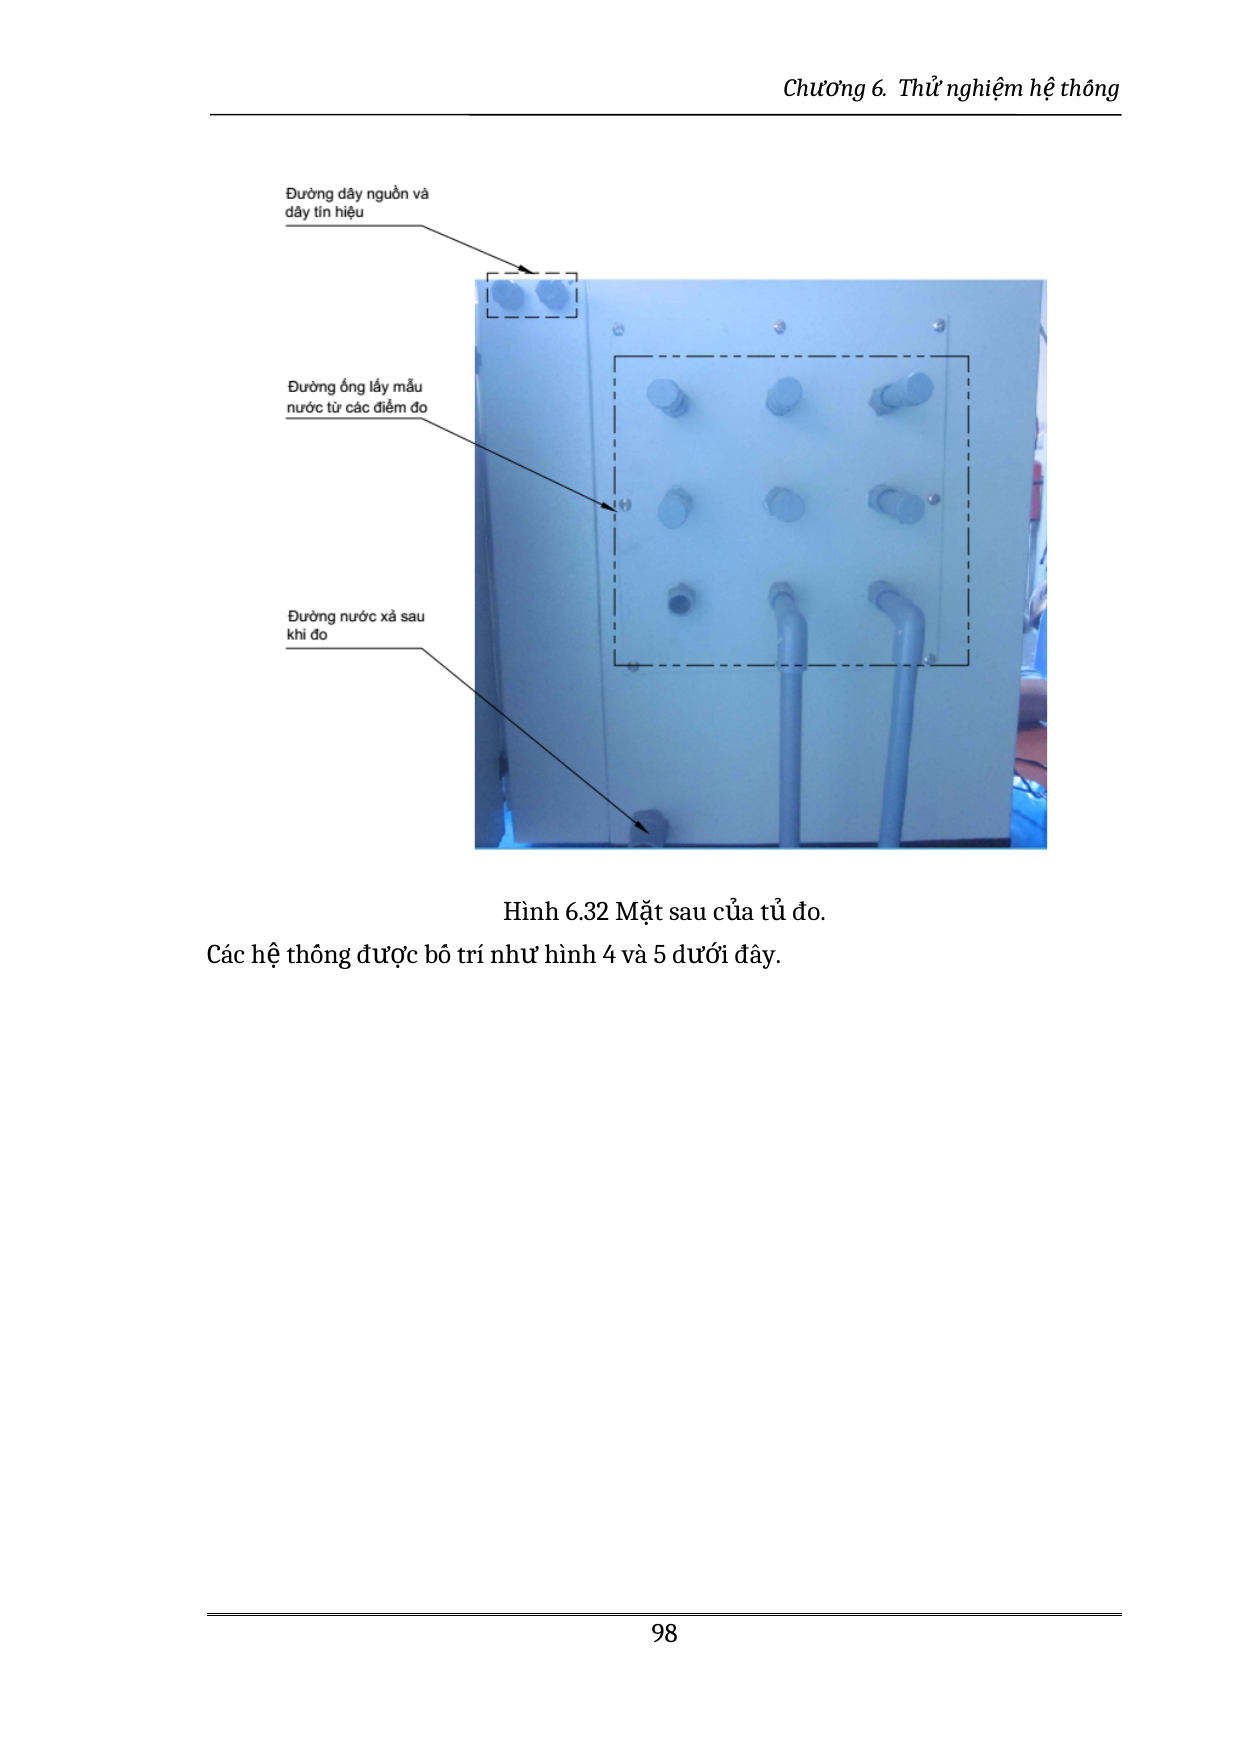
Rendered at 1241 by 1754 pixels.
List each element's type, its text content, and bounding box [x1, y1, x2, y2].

text Các hệ thống được bố trí như hình 4 và 5 dưới đây. [207, 939, 1122, 971]
picture [266, 177, 1063, 868]
